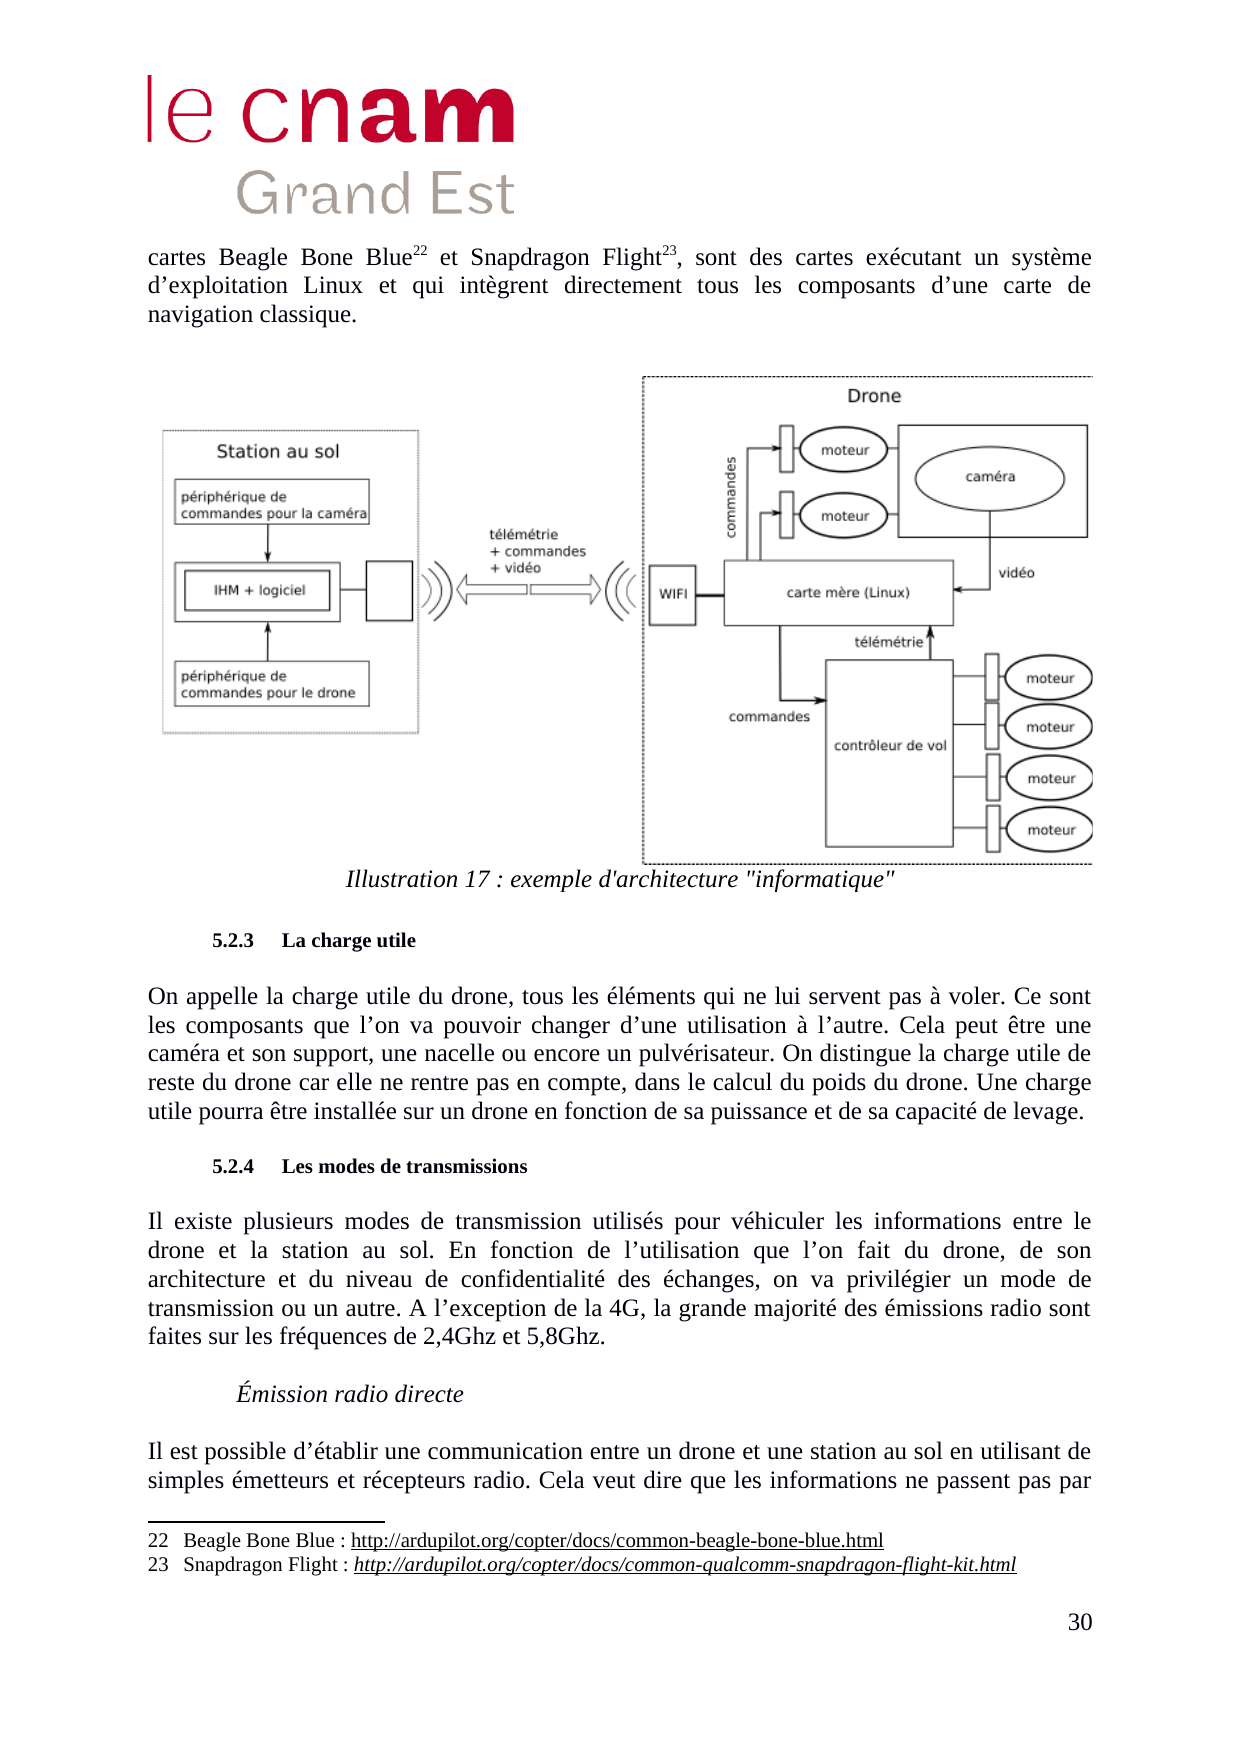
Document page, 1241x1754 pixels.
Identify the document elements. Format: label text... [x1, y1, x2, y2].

text Il existe plusieurs modes de transmission utilisés pour véhiculer les informations entre le drone et la station au sol. En fonction de l’utilisation que l’on fait du drone, de son architecture et du niveau de confidentialité des échanges, on va privilégier un mode de transmission ou un autre. A l’exception de la 4G, la grande majorité des émissions radio sont faites sur les fréquences de 2,4Ghz et 5,8Ghz. [148, 1206, 1092, 1350]
text On appelle la charge utile du drone, tous les éléments qui ne lui servent pas à voler. Ce sont les composants que l’on va pouvoir changer d’une utilisation à l’autre. Cela peut être une caméra et son support, une nacelle ou encore un pulvérisateur. On distingue la charge utile de reste du drone car elle ne rentre pas en compte, dans le calcul du poids du drone. Une charge utile pourra être installée sur un drone en fonction de sa puissance et de sa capacité de levage. [148, 981, 1092, 1125]
subtitle Émission radio directe [236, 1379, 1092, 1408]
picture [147, 75, 514, 214]
subtitle La charge utile [207, 928, 1092, 952]
picture [162, 376, 1093, 865]
subtitle Les modes de transmissions [207, 1153, 1092, 1178]
